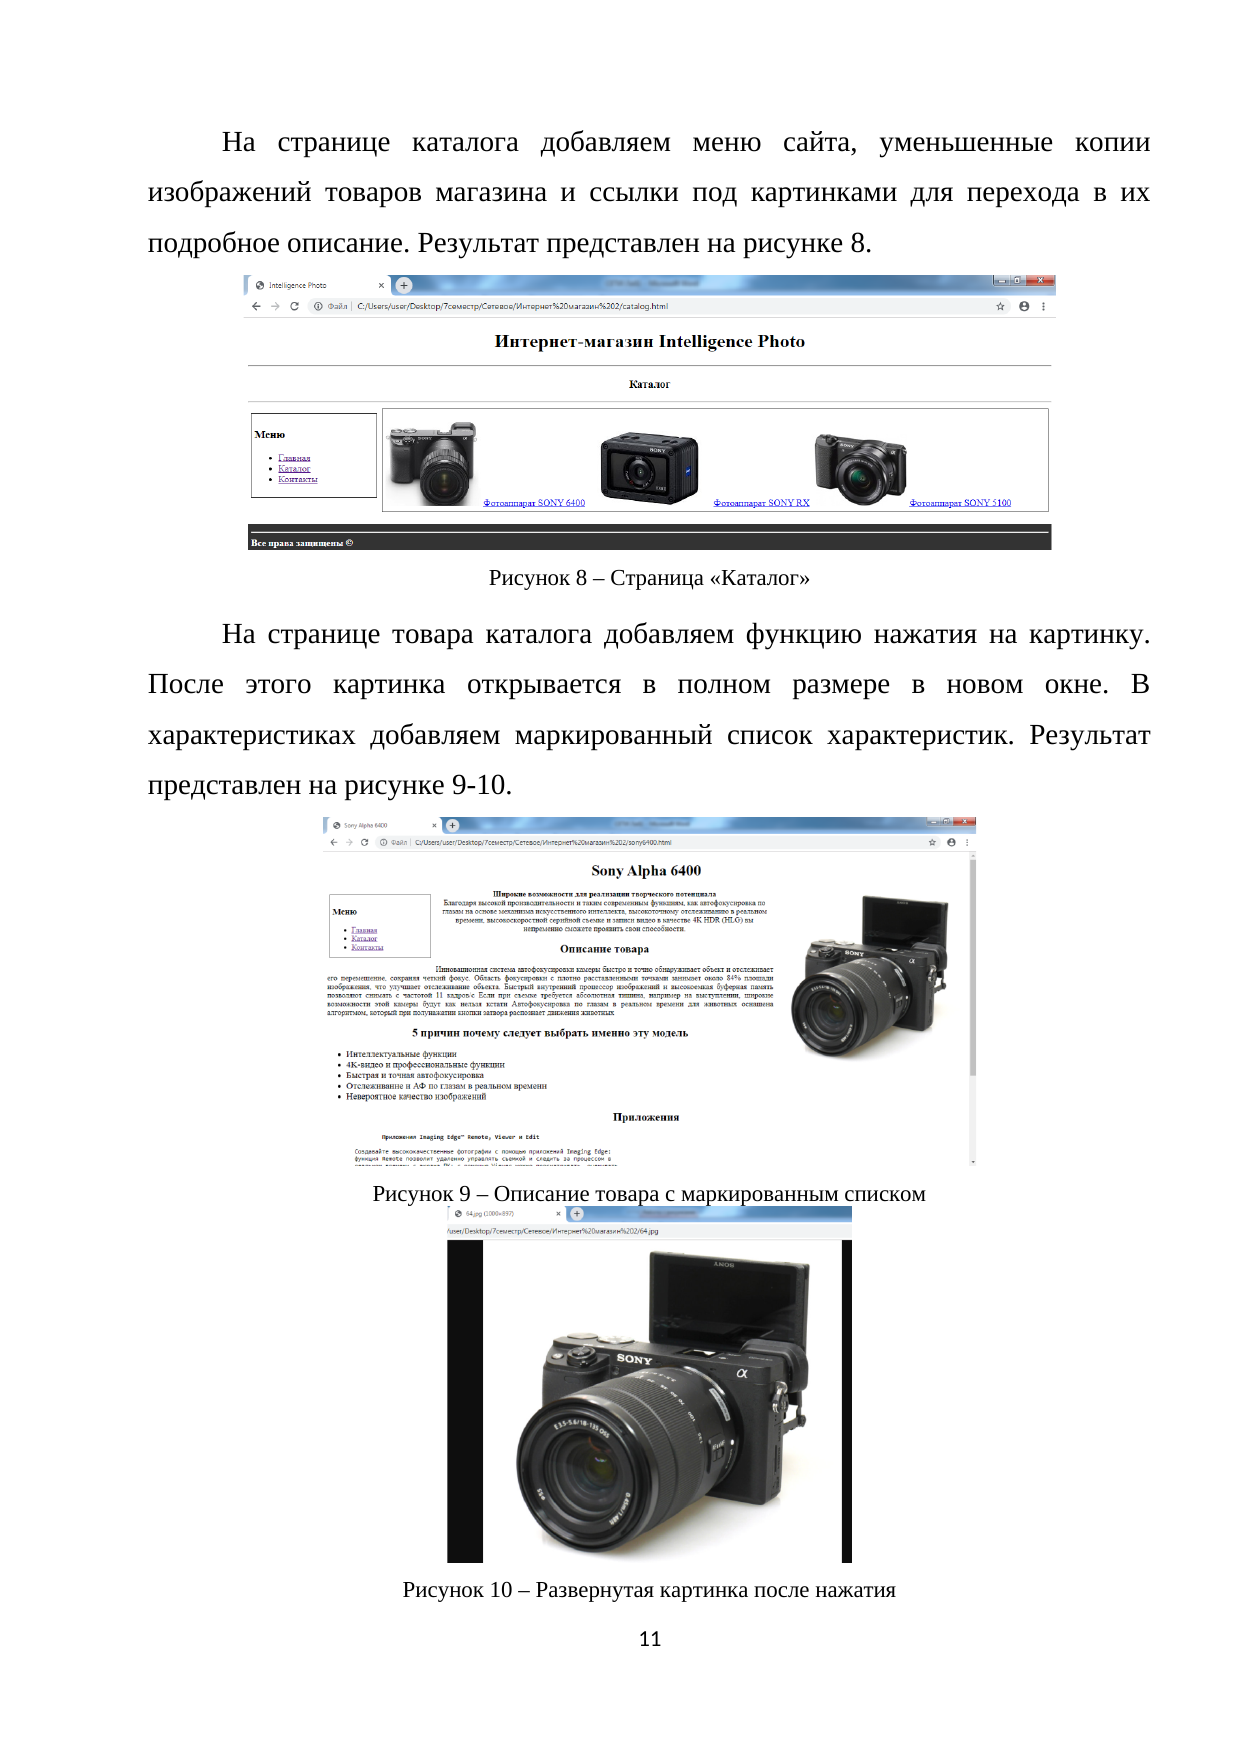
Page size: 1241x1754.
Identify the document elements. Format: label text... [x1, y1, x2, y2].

text На странице каталога добавляем меню сайта, уменьшенные копии изображений товаров магазина и ссылки под картинками для перехода в их подробное описание. Результат представлен на рисунке 8. [148, 124, 1152, 258]
text Рисунок 8 – Страница «Каталог» [148, 564, 1152, 590]
text Рисунок 9 – Описание товара с маркированным списком [148, 1179, 1152, 1206]
text Рисунок 10 – Развернутая картинка после нажатия [148, 1577, 1152, 1603]
picture [323, 817, 977, 1166]
text На странице товара каталога добавляем функцию нажатия на картинку. После этого картинка открывается в полном размере в новом окне. В характеристиках добавляем маркированный список характеристик. Результат представлен на рисунке 9-10. [148, 616, 1152, 801]
picture [243, 275, 1056, 550]
picture [447, 1206, 852, 1563]
